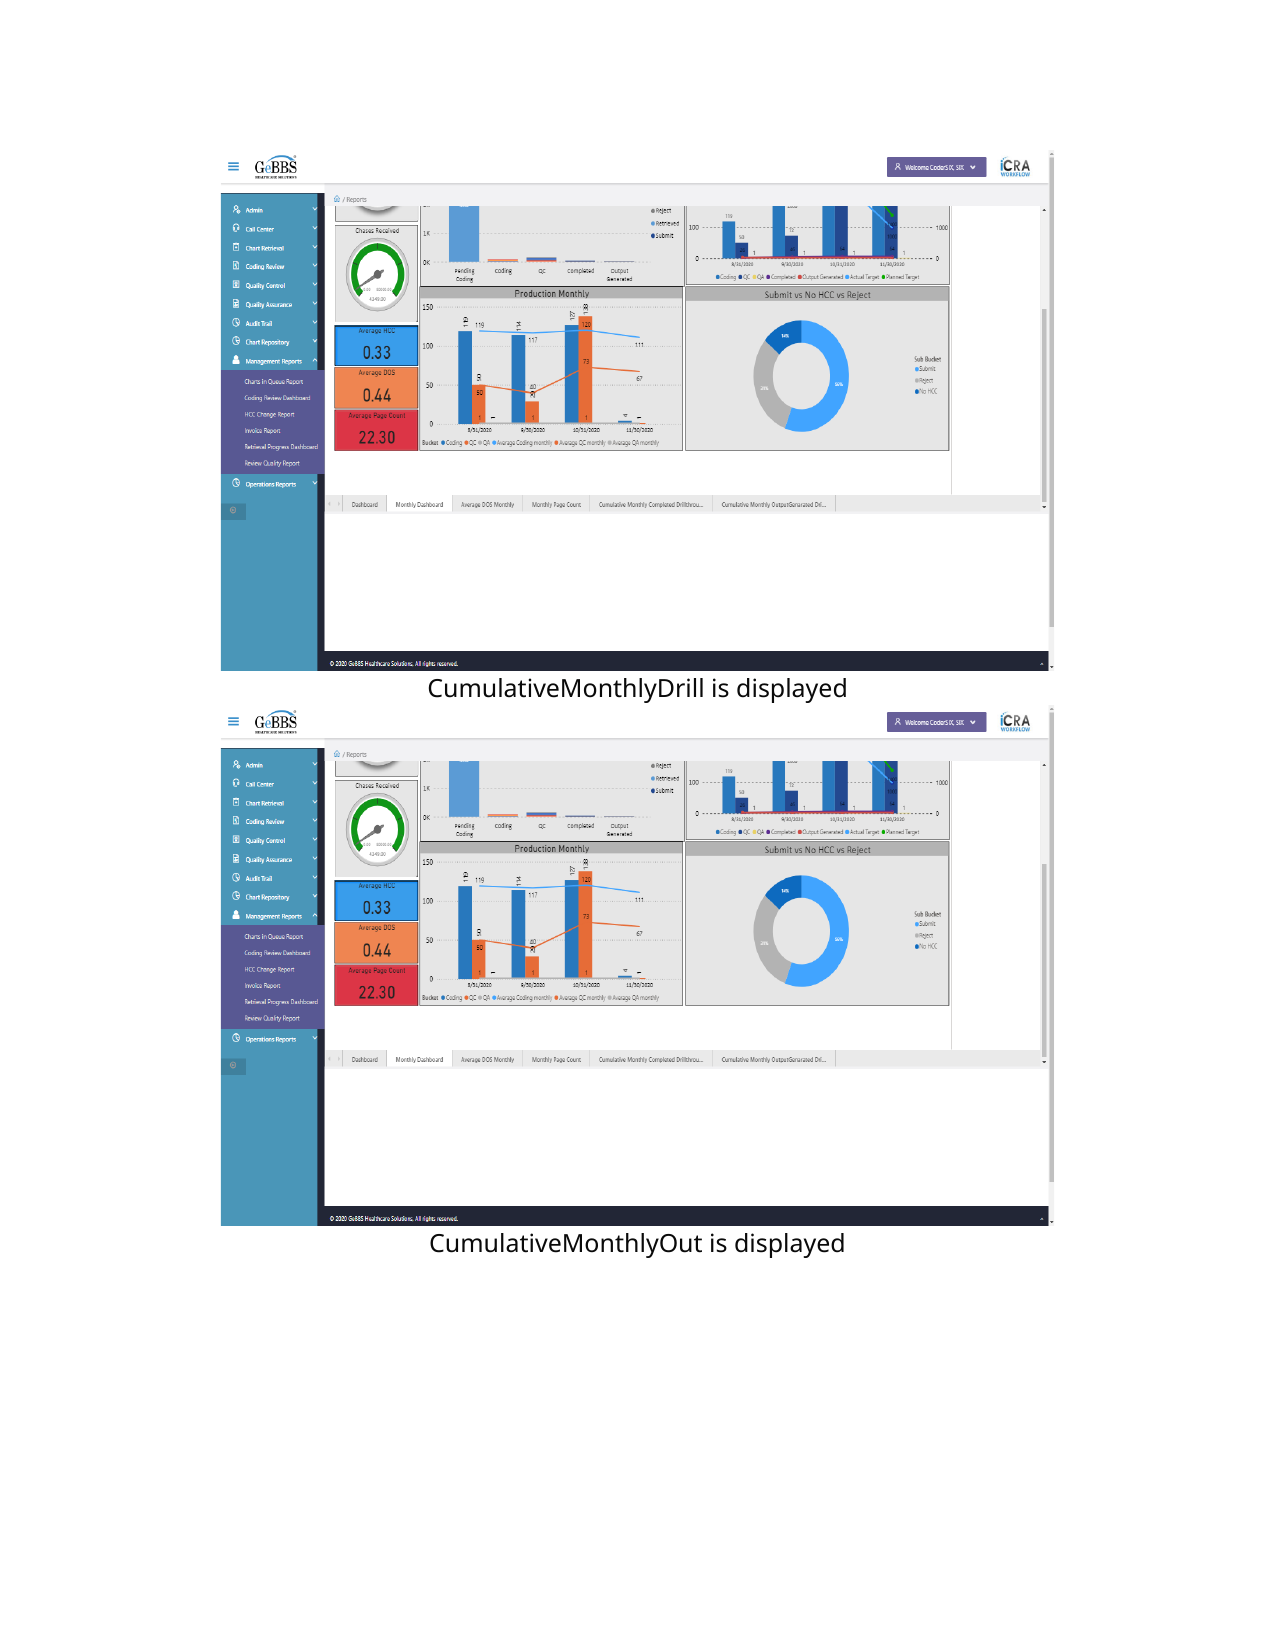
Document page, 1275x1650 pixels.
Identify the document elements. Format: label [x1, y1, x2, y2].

picture [220, 150, 1055, 671]
picture [220, 705, 1055, 1226]
text [150, 150, 1125, 1260]
